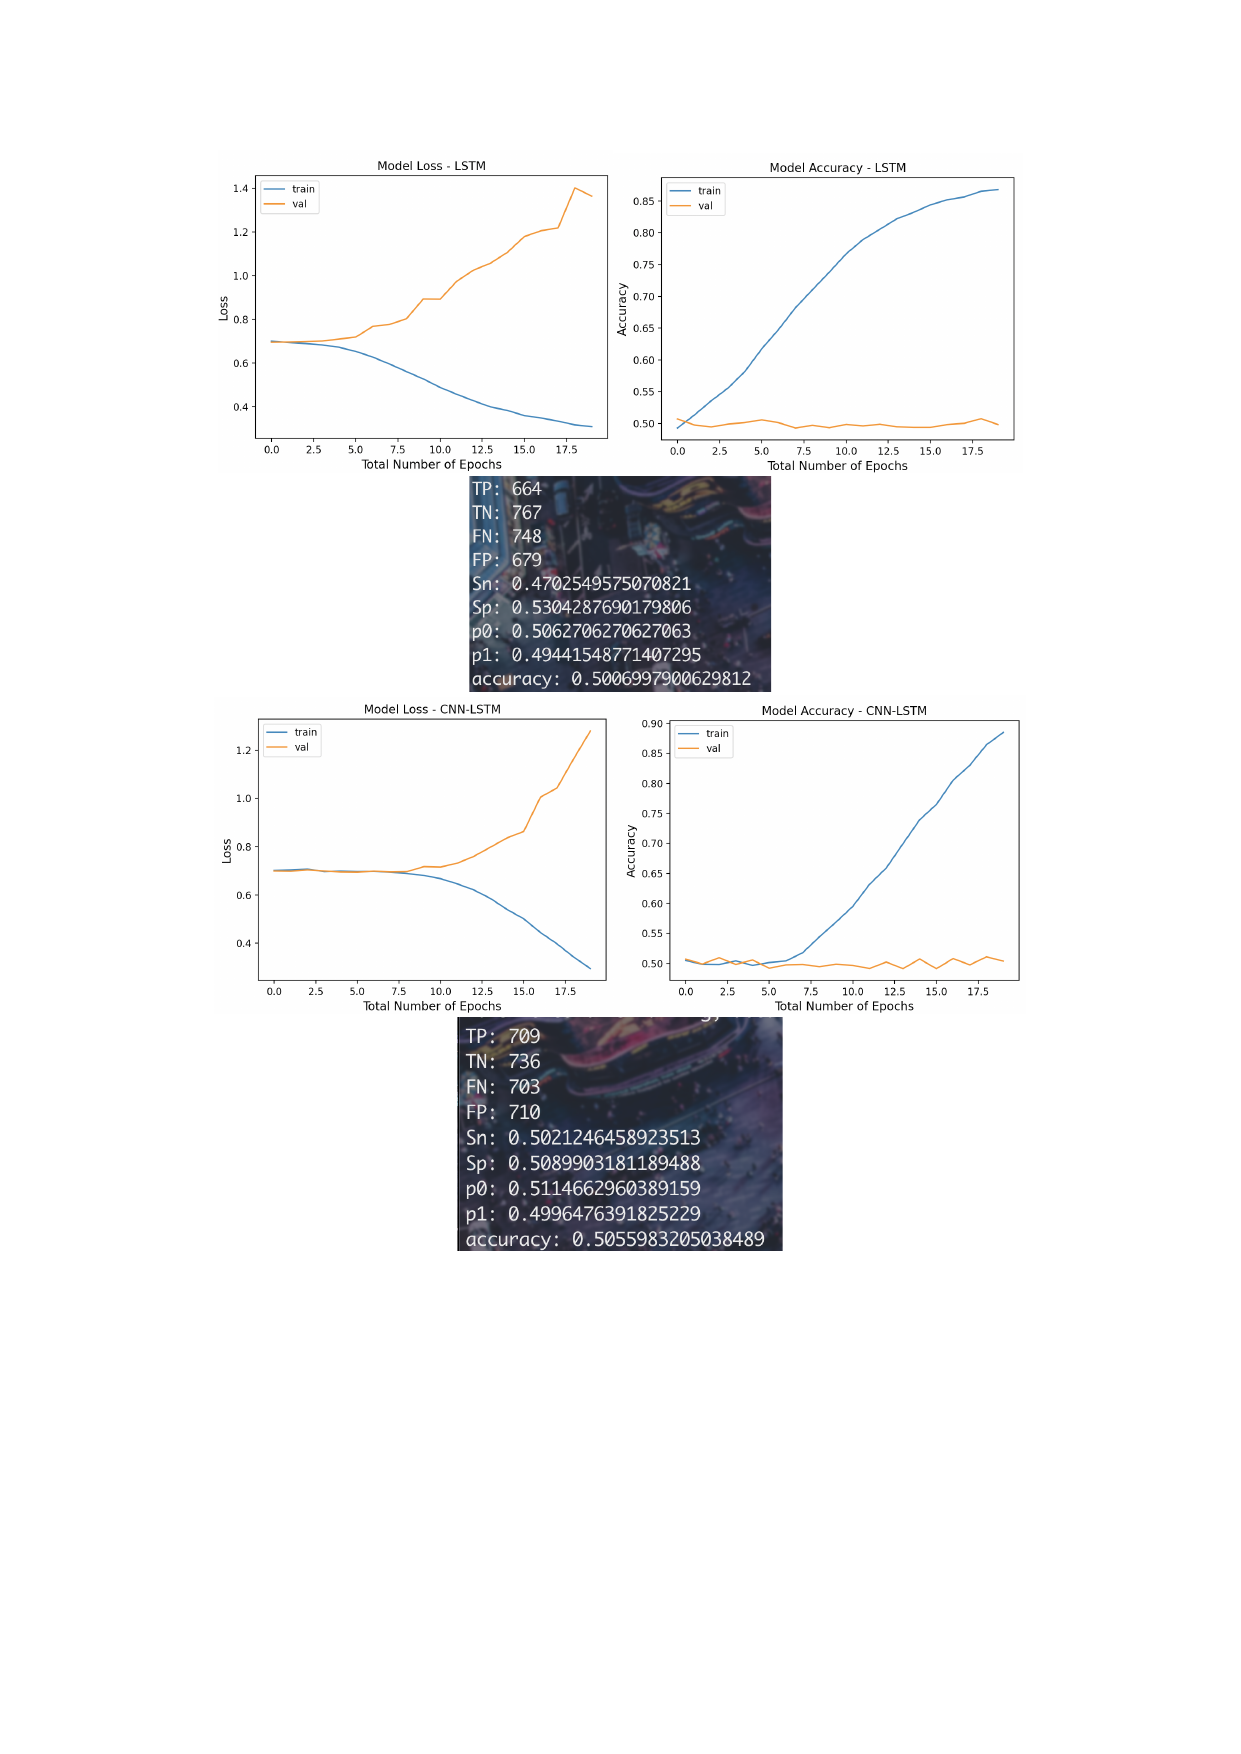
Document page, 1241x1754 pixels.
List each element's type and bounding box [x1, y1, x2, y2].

picture [469, 476, 772, 692]
picture [214, 695, 1026, 1014]
picture [457, 1017, 783, 1251]
picture [217, 150, 1023, 473]
